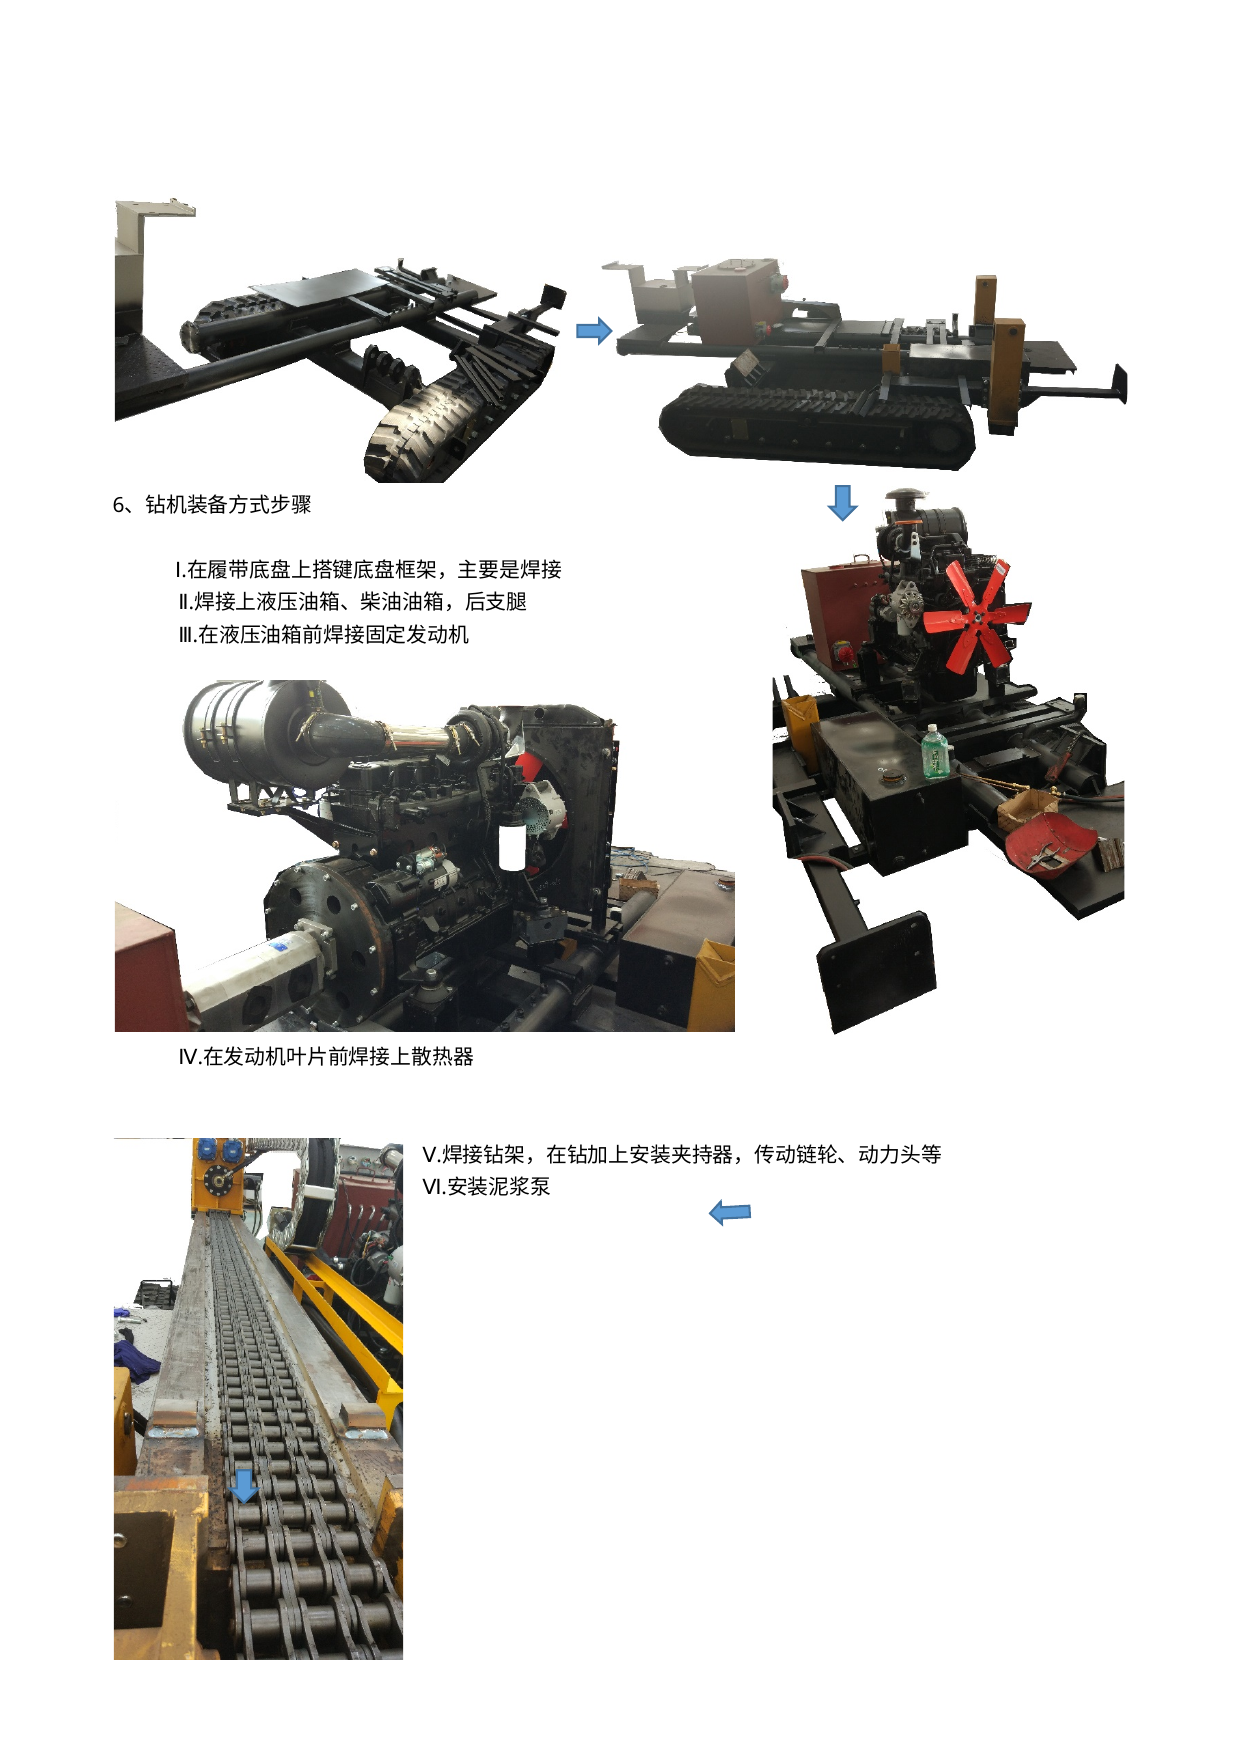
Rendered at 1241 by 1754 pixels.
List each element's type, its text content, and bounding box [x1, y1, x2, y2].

text Ⅲ.在液压油箱前焊接固定发动机 [178, 617, 771, 649]
picture [771, 486, 1125, 1034]
picture [113, 680, 735, 1031]
text Ⅰ.在履带底盘上搭键底盘框架，主要是焊接 [112, 552, 771, 584]
picture [112, 1138, 404, 1658]
text Ⅴ.焊接钻架，在钻加上安装夹持器，传动链轮、动力头等 [112, 1137, 1128, 1169]
text Ⅵ.安装泥浆泵 [404, 1169, 1128, 1202]
text Ⅱ.焊接上液压油箱、柴油油箱，后支腿 [178, 584, 771, 617]
picture [113, 188, 1128, 484]
